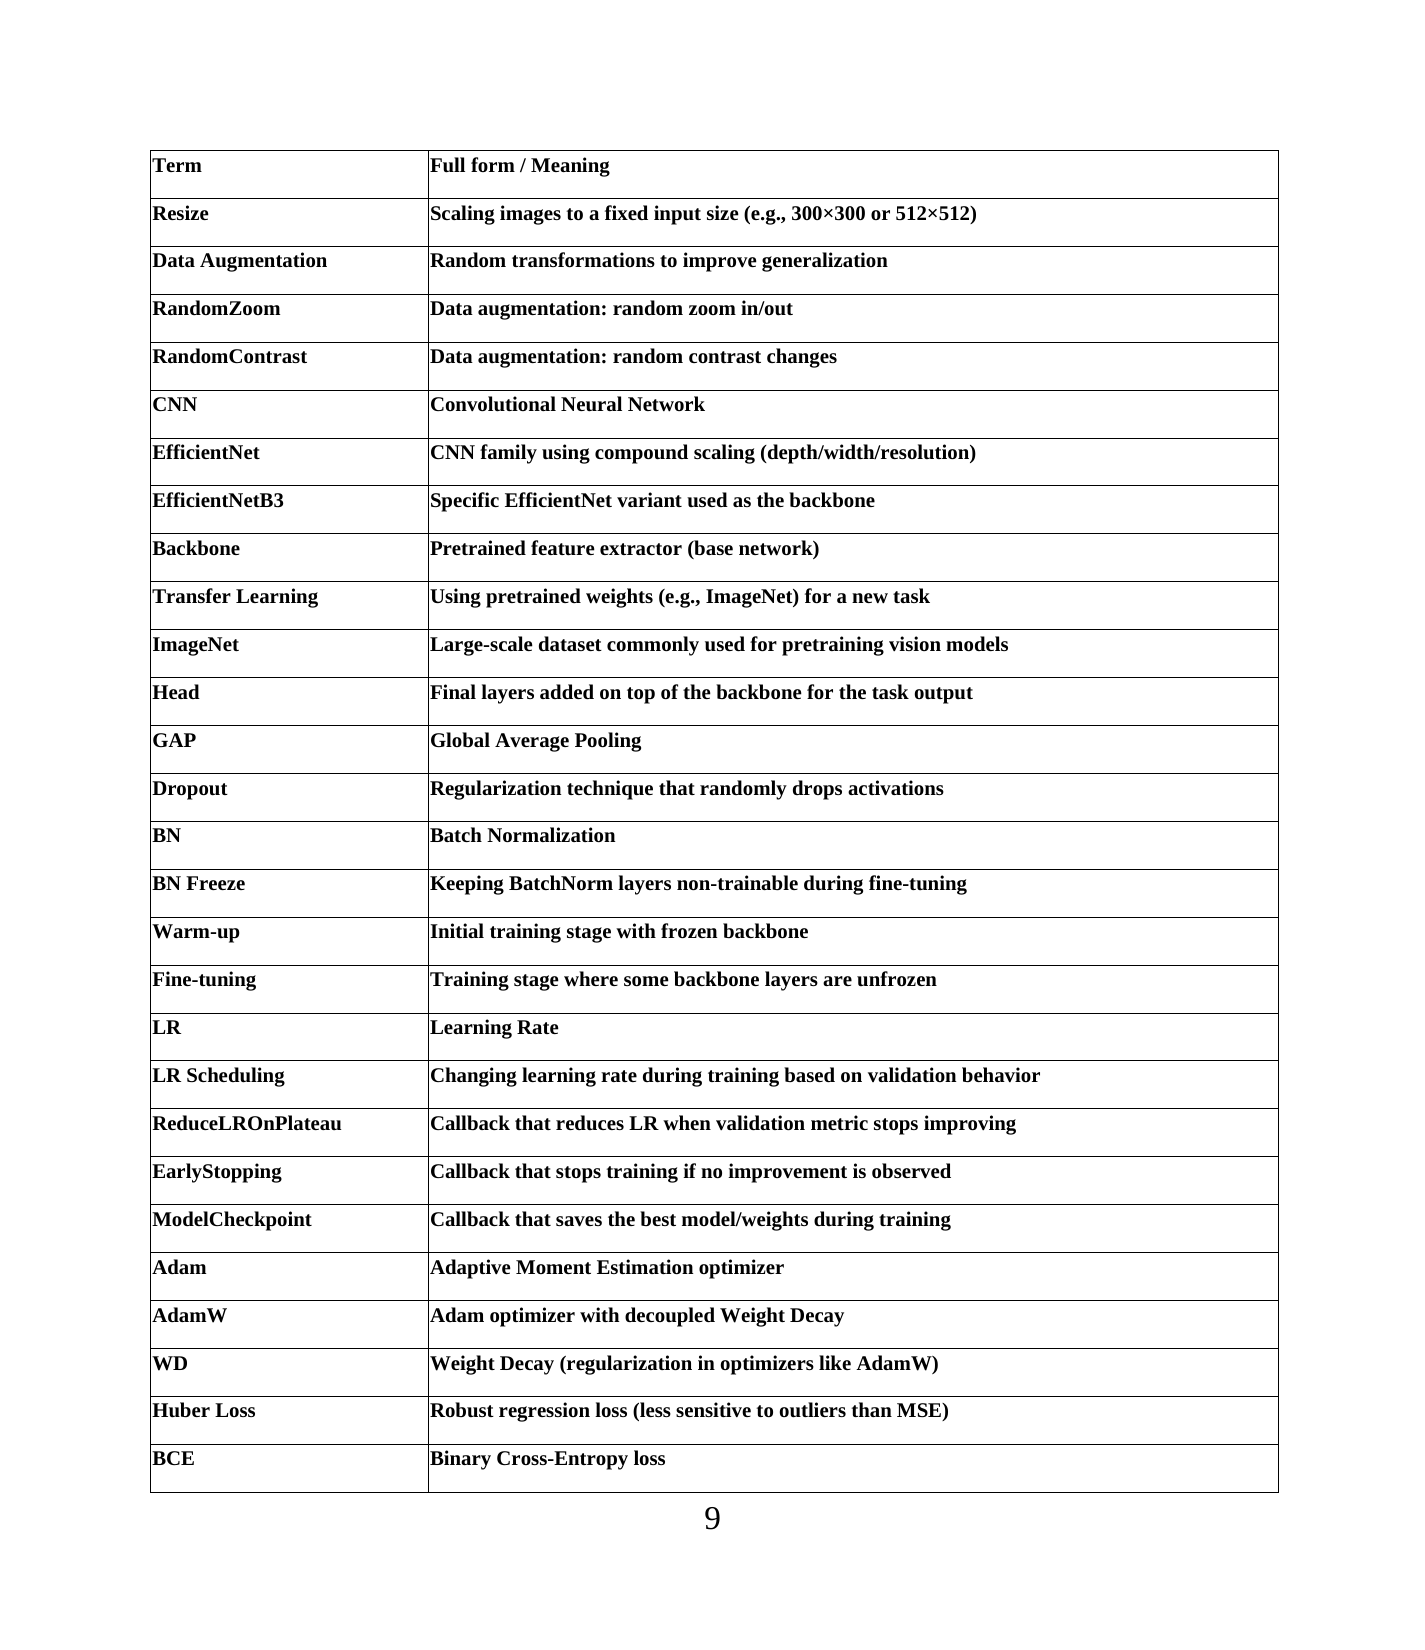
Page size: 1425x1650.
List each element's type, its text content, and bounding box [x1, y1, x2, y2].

table_cell Using pretrained weights (e.g., ImageNet) for a new task [429, 582, 1278, 629]
table_cell Adaptive Moment Estimation optimizer [429, 1253, 1278, 1300]
table_cell Dropout [151, 774, 428, 821]
table_cell Data augmentation: random contrast changes [429, 343, 1278, 389]
table_cell Warm-up [151, 918, 428, 964]
table_cell WD [151, 1349, 428, 1396]
table_cell Learning Rate [429, 1014, 1278, 1060]
table_cell Callback that reduces LR when validation metric stops improving [429, 1109, 1278, 1156]
table_cell Final layers added on top of the backbone for the task output [429, 678, 1278, 725]
table_cell Regularization technique that randomly drops activations [429, 774, 1278, 821]
table_cell Keeping BatchNorm layers non-trainable during fine-tuning [429, 870, 1278, 917]
table_cell AdamW [151, 1301, 428, 1348]
table_cell Callback that stops training if no improvement is observed [429, 1157, 1278, 1204]
table_cell Batch Normalization [429, 822, 1278, 869]
table_cell Binary Cross-Entropy loss [429, 1445, 1278, 1492]
table_cell Global Average Pooling [429, 726, 1278, 773]
table_cell Changing learning rate during training based on validation behavior [429, 1061, 1278, 1108]
table_cell BN [151, 822, 428, 869]
table_cell Weight Decay (regularization in optimizers like AdamW) [429, 1349, 1278, 1396]
table_cell Robust regression loss (less sensitive to outliers than MSE) [429, 1397, 1278, 1444]
table_cell Fine-tuning [151, 966, 428, 1012]
table_cell Adam optimizer with decoupled Weight Decay [429, 1301, 1278, 1348]
table_cell Specific EfficientNet variant used as the backbone [429, 486, 1278, 533]
table_cell ImageNet [151, 630, 428, 677]
table_cell GAP [151, 726, 428, 773]
table_cell Data augmentation: random zoom in/out [429, 295, 1278, 342]
table_cell RandomContrast [151, 343, 428, 389]
table_cell ReduceLROnPlateau [151, 1109, 428, 1156]
table_cell Scaling images to a fixed input size (e.g., 300×300 or 512×512) [429, 199, 1278, 246]
table_cell Backbone [151, 534, 428, 581]
table_cell EfficientNet [151, 439, 428, 485]
table_cell RandomZoom [151, 295, 428, 342]
table_cell BN Freeze [151, 870, 428, 917]
table_cell Head [151, 678, 428, 725]
table_cell Random transformations to improve generalization [429, 247, 1278, 294]
table_header Term [151, 151, 428, 198]
table_cell BCE [151, 1445, 428, 1492]
table_cell Transfer Learning [151, 582, 428, 629]
table_cell Adam [151, 1253, 428, 1300]
table_cell Convolutional Neural Network [429, 391, 1278, 437]
table_cell LR Scheduling [151, 1061, 428, 1108]
table_cell Training stage where some backbone layers are unfrozen [429, 966, 1278, 1012]
table_cell EarlyStopping [151, 1157, 428, 1204]
table_cell Huber Loss [151, 1397, 428, 1444]
table_cell CNN [151, 391, 428, 437]
table_cell Callback that saves the best model/weights during training [429, 1205, 1278, 1252]
table_cell EfficientNetB3 [151, 486, 428, 533]
table_cell Data Augmentation [151, 247, 428, 294]
table_cell CNN family using compound scaling (depth/width/resolution) [429, 439, 1278, 485]
table_cell Initial training stage with frozen backbone [429, 918, 1278, 964]
table_header Full form / Meaning [429, 151, 1278, 198]
table_cell LR [151, 1014, 428, 1060]
table_cell Large-scale dataset commonly used for pretraining vision models [429, 630, 1278, 677]
table_cell Pretrained feature extractor (base network) [429, 534, 1278, 581]
table_cell Resize [151, 199, 428, 246]
table_cell ModelCheckpoint [151, 1205, 428, 1252]
